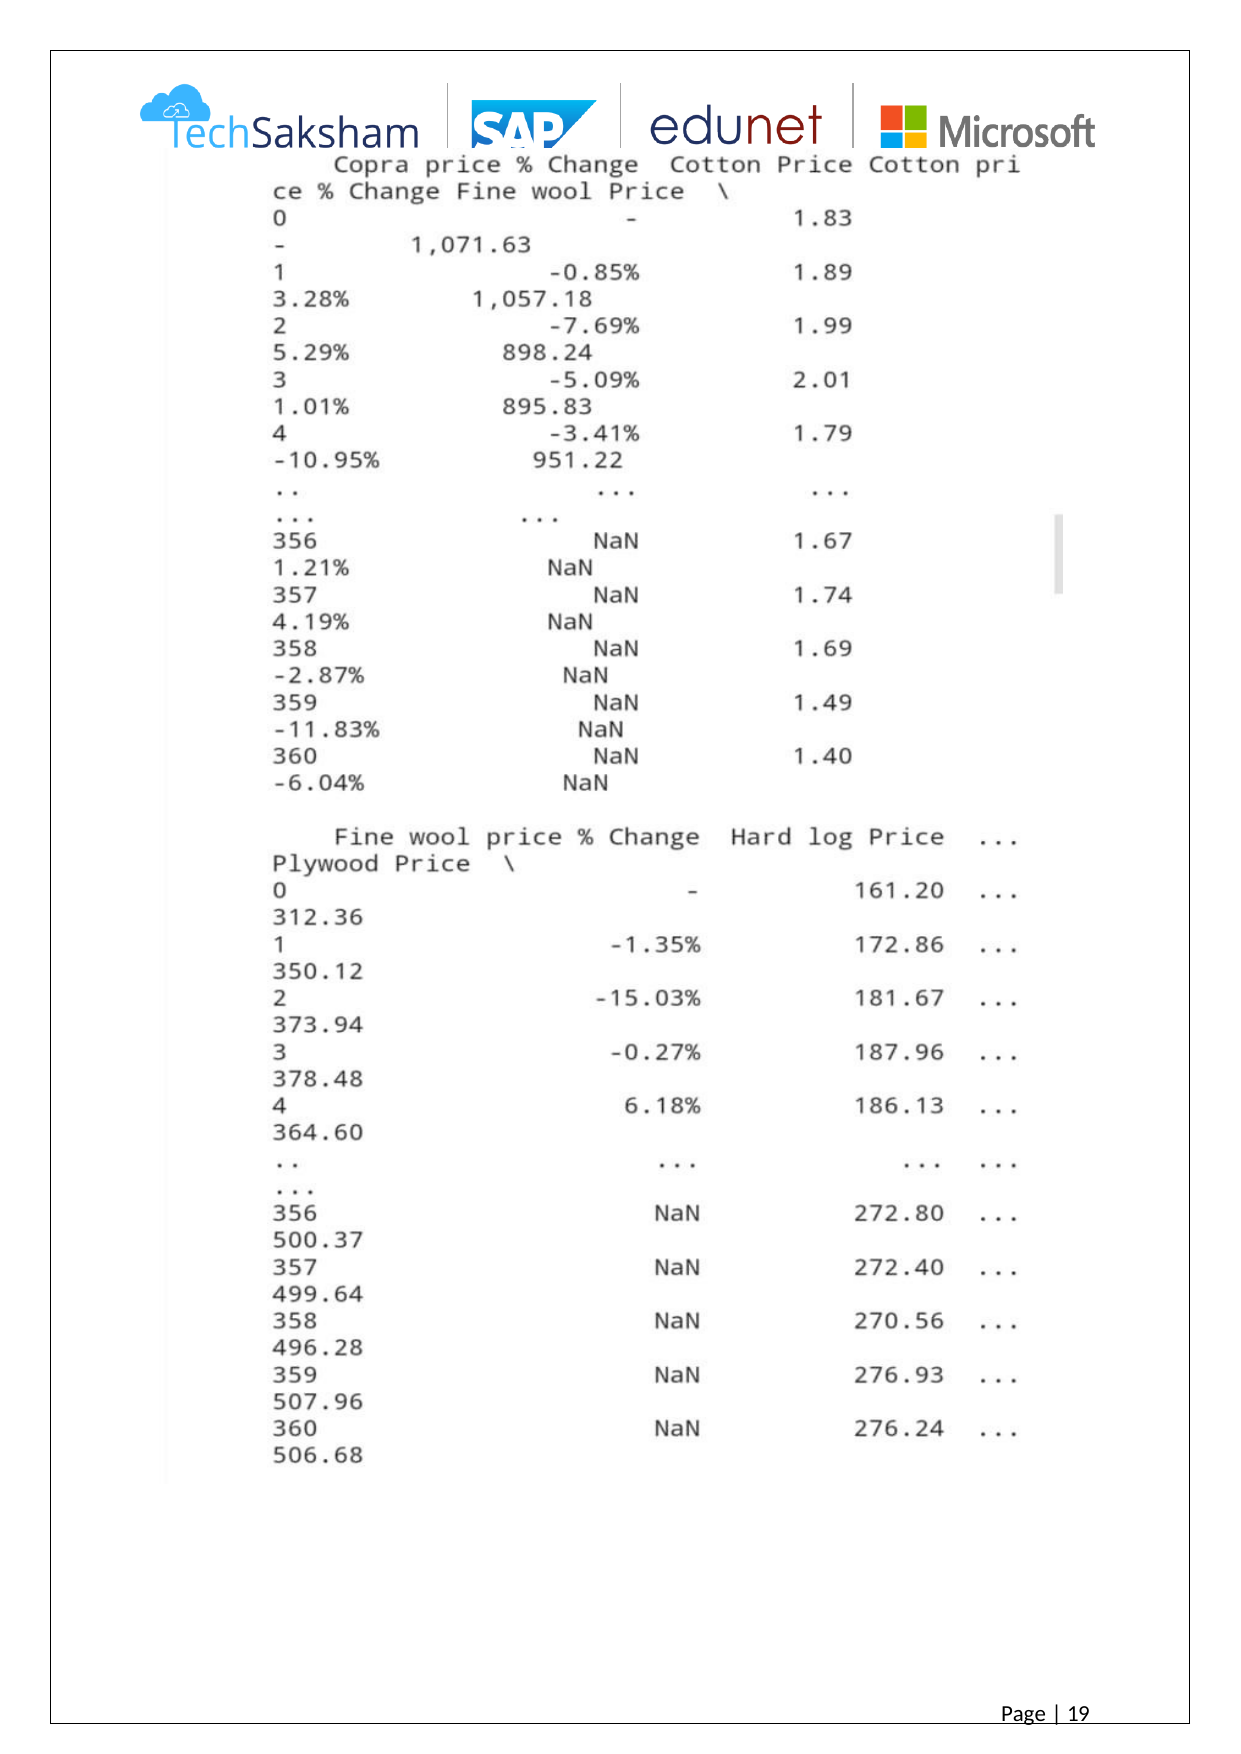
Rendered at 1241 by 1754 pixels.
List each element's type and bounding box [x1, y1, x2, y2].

picture [139, 83, 1095, 1484]
